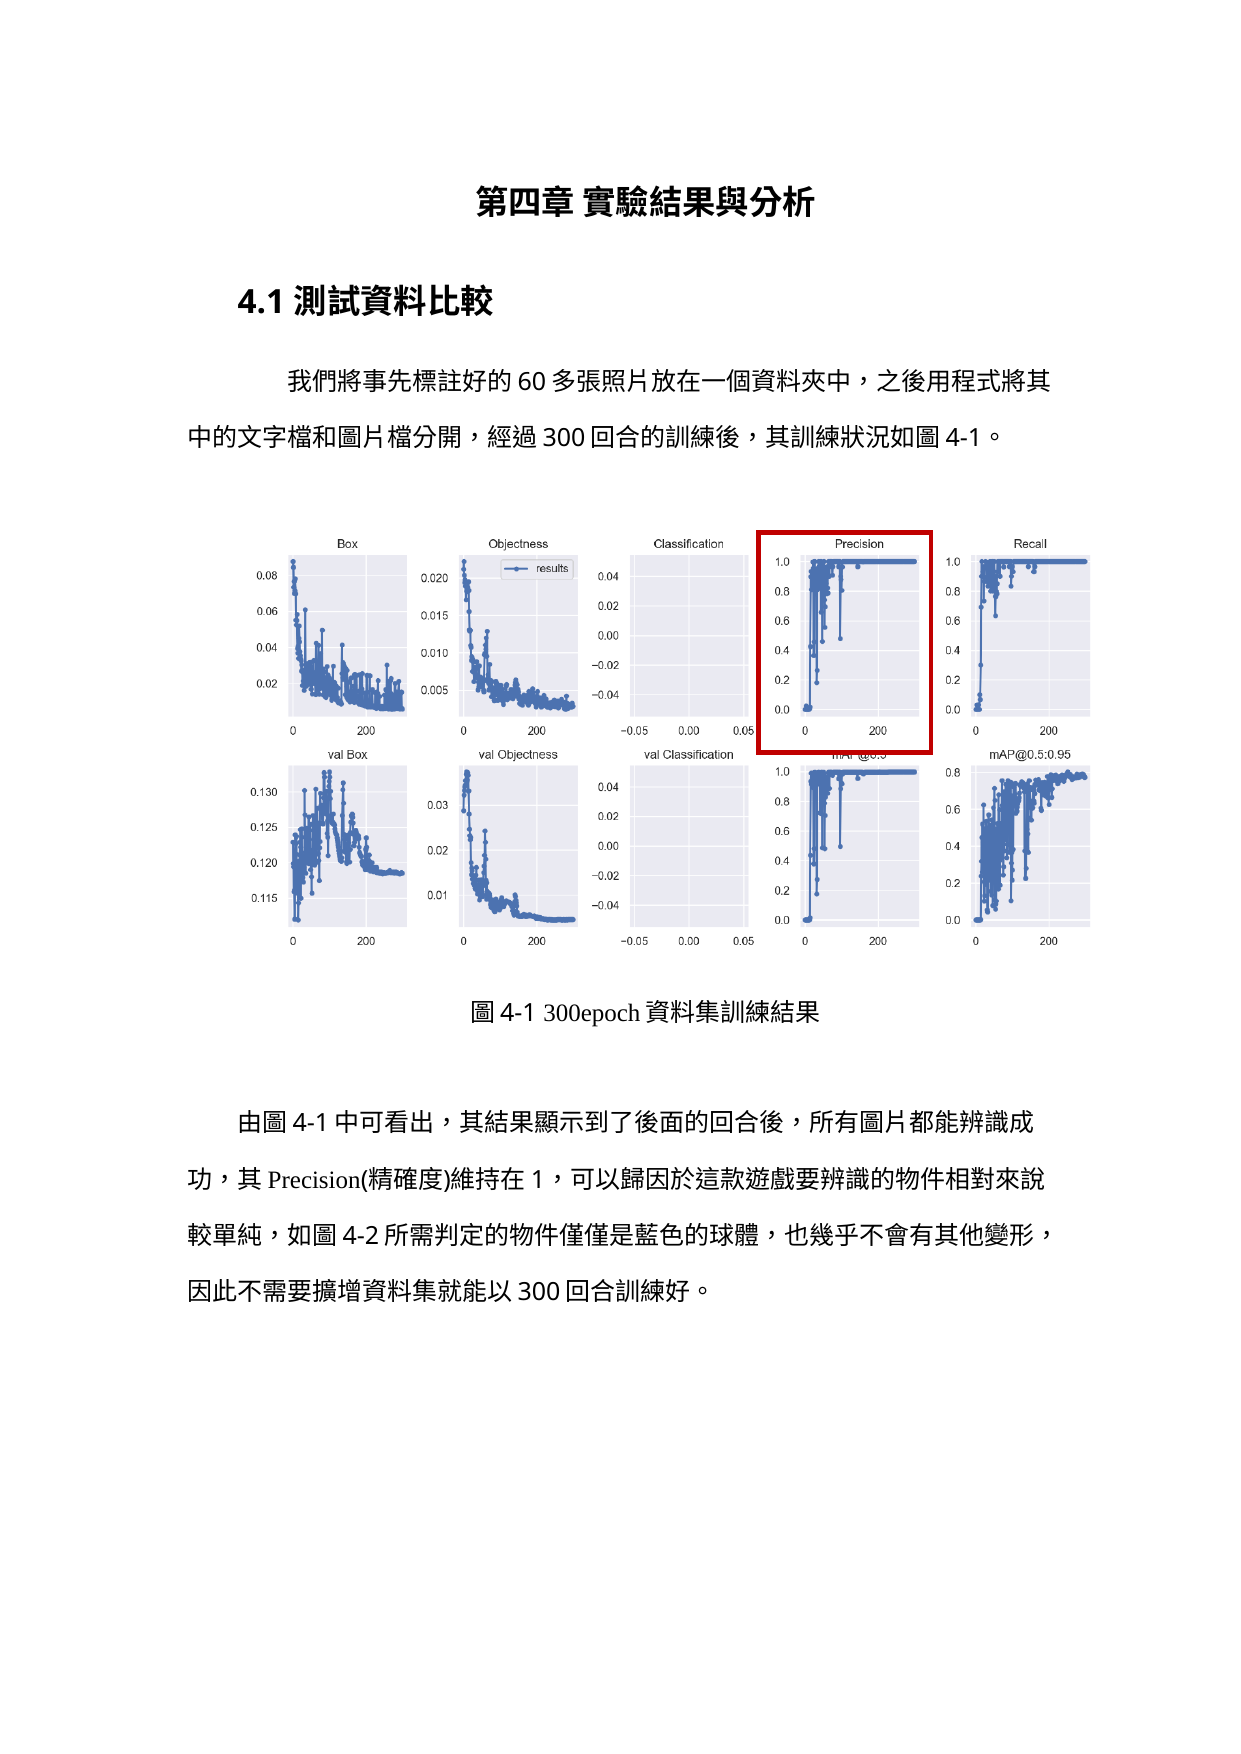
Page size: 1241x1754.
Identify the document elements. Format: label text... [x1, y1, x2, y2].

text 由圖4-1中可看出，其結果顯示到了後面的回合後，所有圖片都能辨識成功，其Precision(精確度)維持在1，可以歸因於這款遊戲要辨識的物件相對來說較單純，如圖4-2所需判定的物件僅僅是藍色的球體，也幾乎不會有其他變形，因此不需要擴增資料集就能以300回合訓練好。 [187, 1102, 1053, 1308]
text 第四章 實驗結果與分析 [187, 162, 1053, 237]
text 圖4-1 300epoch資料集訓練結果 [187, 992, 1053, 1030]
text 4.1 測試資料比較 [187, 261, 1053, 336]
text 我們將事先標註好的60多張照片放在一個資料夾中，之後用程式將其中的文字檔和圖片檔分開，經過300回合的訓練後，其訓練狀況如圖4-1。 [187, 361, 1053, 454]
picture [237, 527, 1103, 960]
